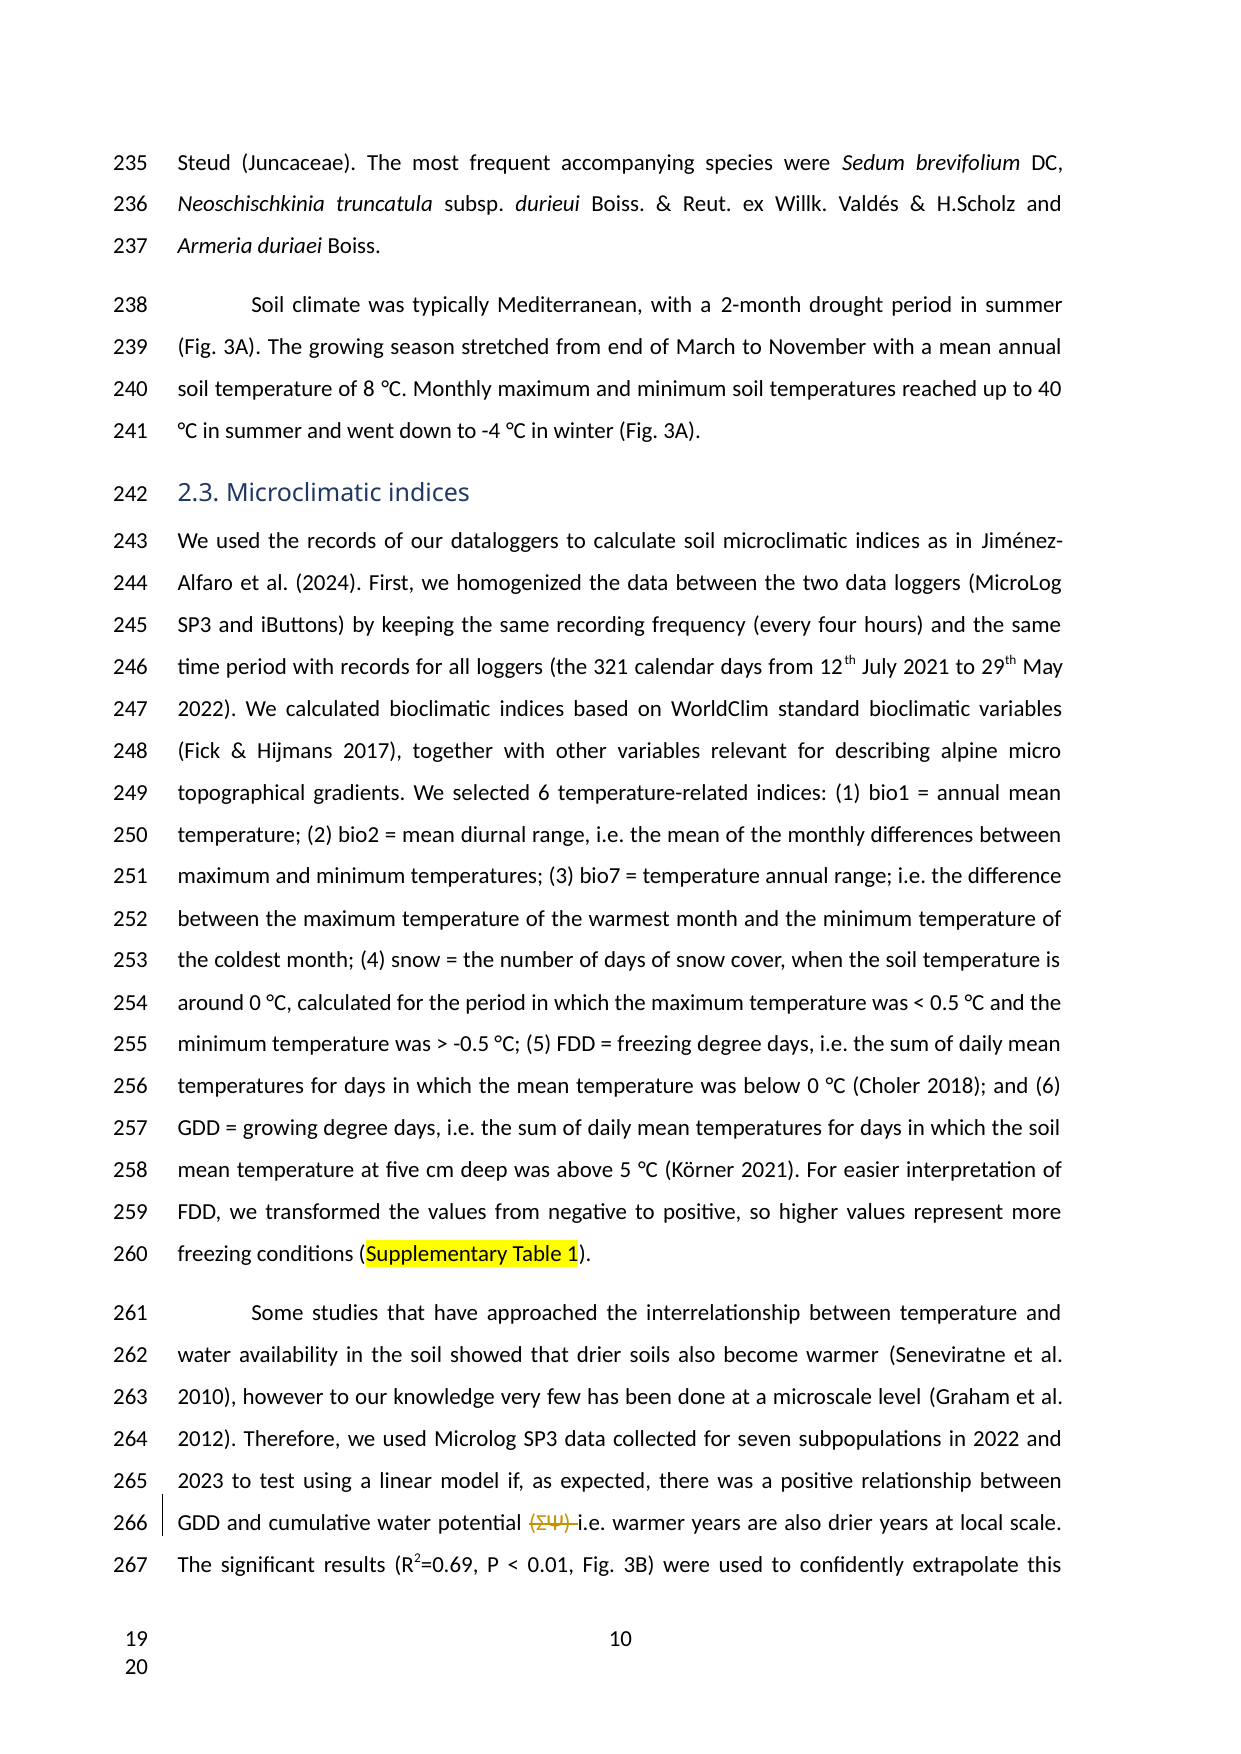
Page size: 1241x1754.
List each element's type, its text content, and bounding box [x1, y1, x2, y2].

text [177, 1298, 1063, 1578]
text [177, 148, 1063, 259]
text Soil climate was typically Mediterranean, with a 2-month drought period in summer (Fig. 3A). The growing season stretched from end of March to November with a mean annual soil temperature of 8 °C. Monthly maximum and minimum soil temperatures reached up to 40 °C in summer and went down to -4 °C in winter (Fig. 3A). [177, 290, 1063, 444]
subtitle 2.3. Microclimatic indices [177, 475, 1063, 509]
text We used the records of our dataloggers to calculate soil microclimatic indices as in Jiménez- Alfaro et al. (2024). First, we homogenized the data between the two data loggers (MicroLog SP3 and iButtons) by keeping the same recording frequency (every four hours) and the same time period with records for all loggers (the 321 calendar days from 12th July 2021 to 29th May 2022). We calculated bioclimatic indices based on WorldClim standard bioclimatic variables (Fick & Hijmans 2017), together with other variables relevant for describing alpine micro topographical gradients. We selected 6 temperature-related indices: (1) bio1 = annual mean temperature; (2) bio2 = mean diurnal range, i.e. the mean of the monthly differences between maximum and minimum temperatures; (3) bio7 = temperature annual range; i.e. the difference between the maximum temperature of the warmest month and the minimum temperature of the coldest month; (4) snow = the number of days of snow cover, when the soil temperature is around 0 °C, calculated for the period in which the maximum temperature was < 0.5 °C and the minimum temperature was > -0.5 °C; (5) FDD = freezing degree days, i.e. the sum of daily mean temperatures for days in which the mean temperature was below 0 °C (Choler 2018); and (6) GDD = growing degree days, i.e. the sum of daily mean temperatures for days in which the soil mean temperature at five cm deep was above 5 °C (Körner 2021). For easier interpretation of FDD, we transformed the values from negative to positive, so higher values represent more freezing conditions (Supplementary Table 1). [177, 526, 1063, 1267]
